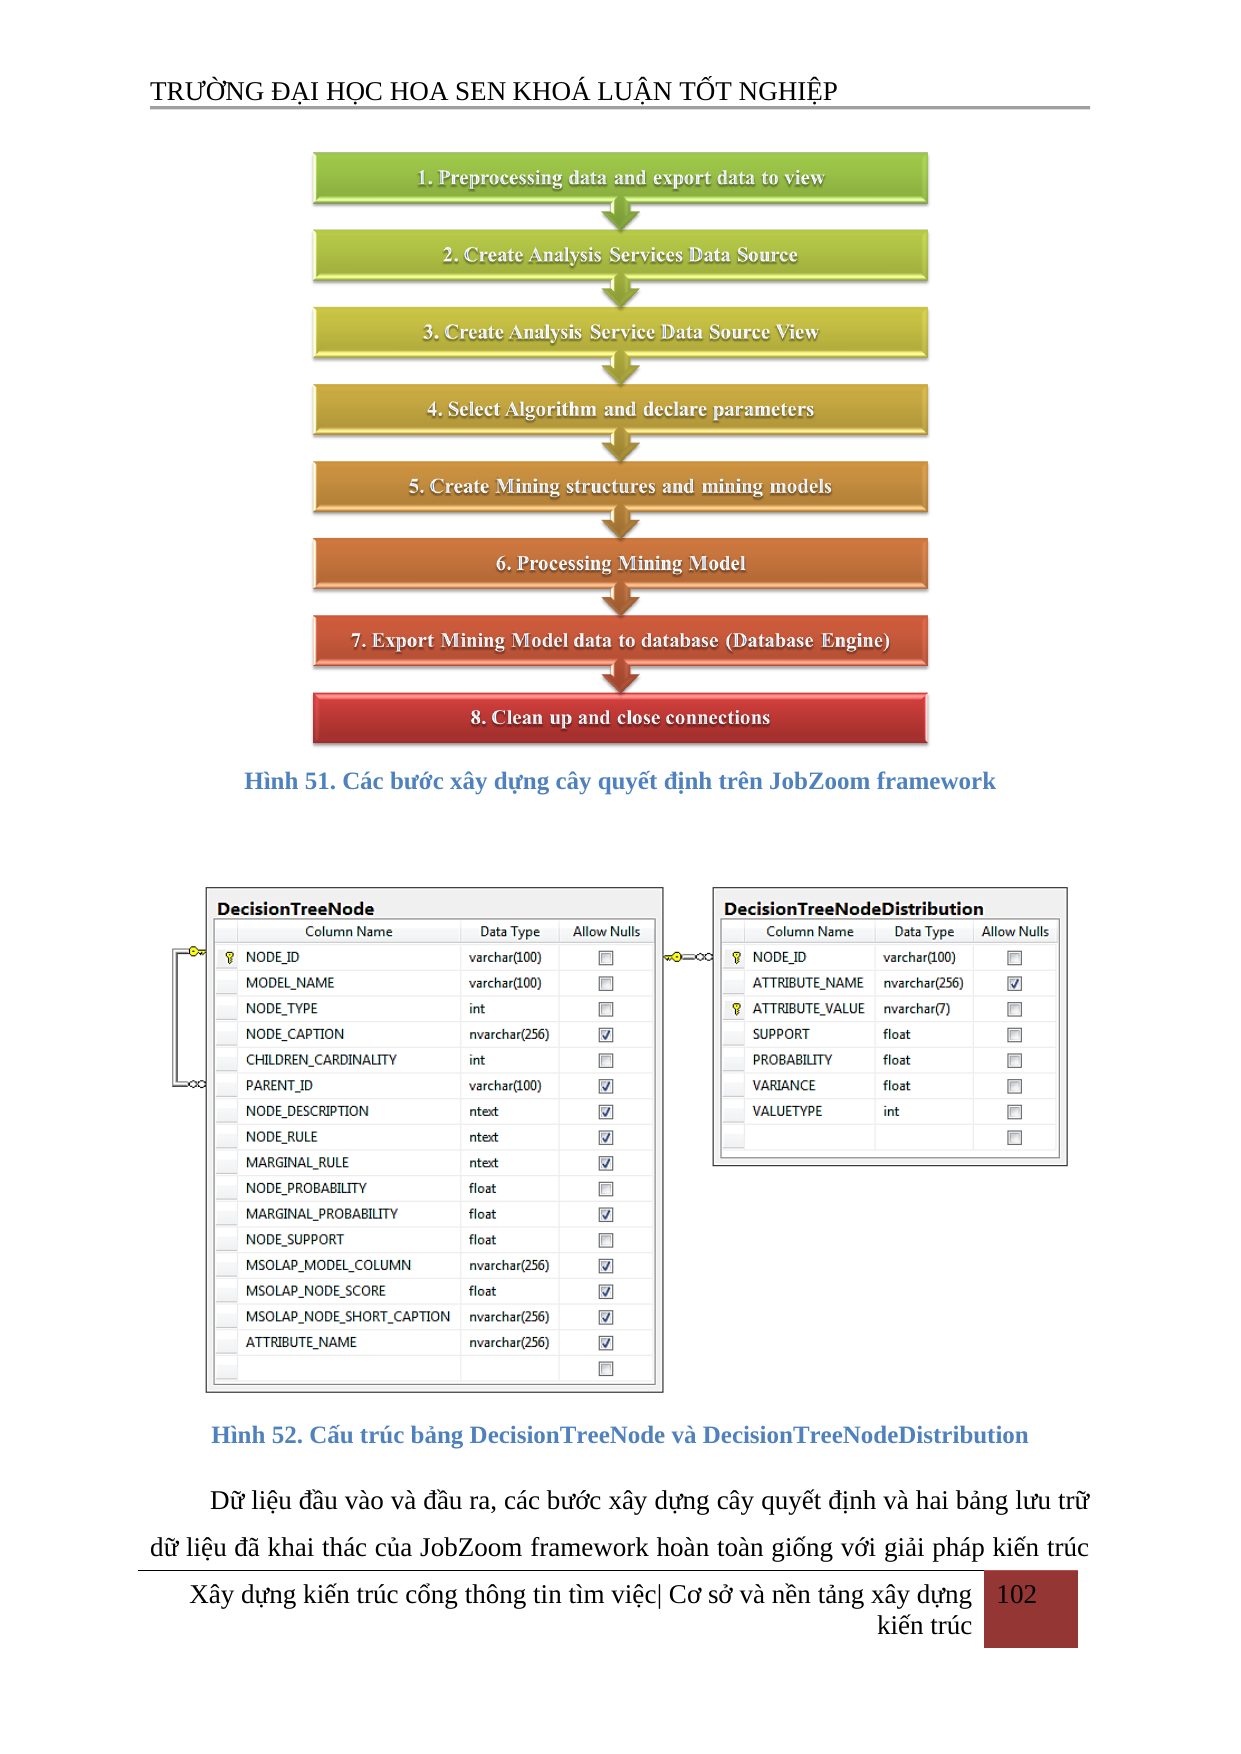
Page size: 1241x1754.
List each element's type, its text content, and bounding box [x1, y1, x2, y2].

text Hình 51. Các bước xây dựng cây quyết định trên JobZoom framework [150, 766, 1090, 795]
picture [307, 150, 933, 751]
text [150, 1484, 1090, 1562]
text Hình 52. Cấu trúc bảng DecisionTreeNode và DecisionTreeNodeDistribution [150, 1420, 1090, 1449]
picture [170, 876, 1070, 1404]
